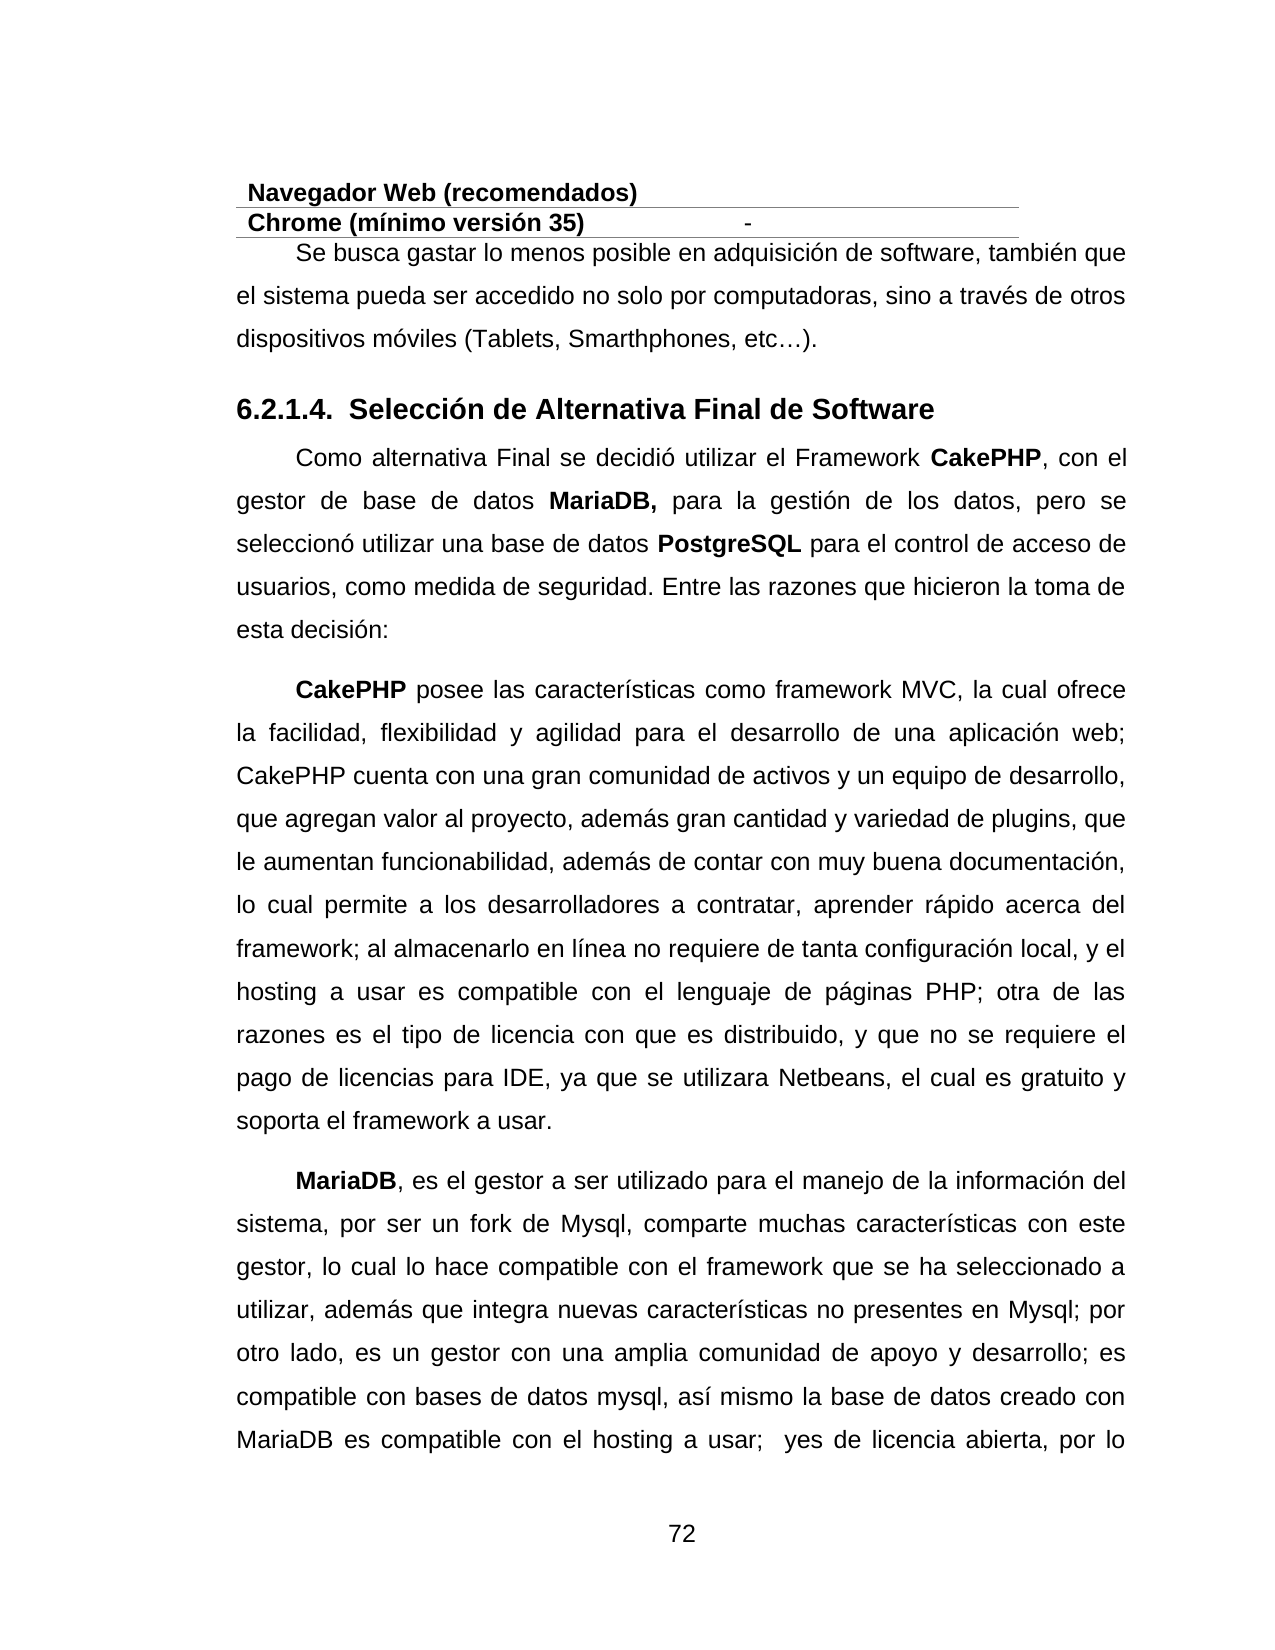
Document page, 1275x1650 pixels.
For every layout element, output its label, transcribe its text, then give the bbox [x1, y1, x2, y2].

subtitle Selección de Alternativa Final de Software [236, 392, 1127, 426]
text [236, 1166, 1127, 1453]
text Como alternativa Final se decidió utilizar el Framework CakePHP, con el gestor de base de datos MariaDB, para la gestión de los datos, pero se seleccionó utilizar una base de datos PostgreSQL para el control de acceso de usuarios, como medida de seguridad. Entre las razones que hicieron la toma de esta decisión: [236, 442, 1127, 644]
text Se busca gastar lo menos posible en adquisición de software, también que el sistema pueda ser accedido no solo por computadoras, sino a través de otros dispositivos móviles (Tablets, Smarthphones, etc…). [236, 238, 1127, 353]
text CakePHP posee las características como framework MVC, la cual ofrece la facilidad, flexibilidad y agilidad para el desarrollo de una aplicación web; CakePHP cuenta con una gran comunidad de activos y un equipo de desarrollo, que agregan valor al proyecto, además gran cantidad y variedad de plugins, que le aumentan funcionabilidad, además de contar con muy buena documentación, lo cual permite a los desarrolladores a contratar, aprender rápido acerca del framework; al almacenarlo en línea no requiere de tanta configuración local, y el hosting a usar es compatible con el lenguaje de páginas PHP; otra de las razones es el tipo de licencia con que es distribuido, y que no se requiere el pago de licencias para IDE, ya que se utilizara Netbeans, el cual es gratuito y soporta el framework a usar. [236, 675, 1127, 1135]
table_cell - [733, 208, 1019, 237]
table_cell Navegador Web (recomendados) [236, 177, 1019, 207]
table_cell Chrome (mínimo versión 35) [236, 208, 732, 237]
